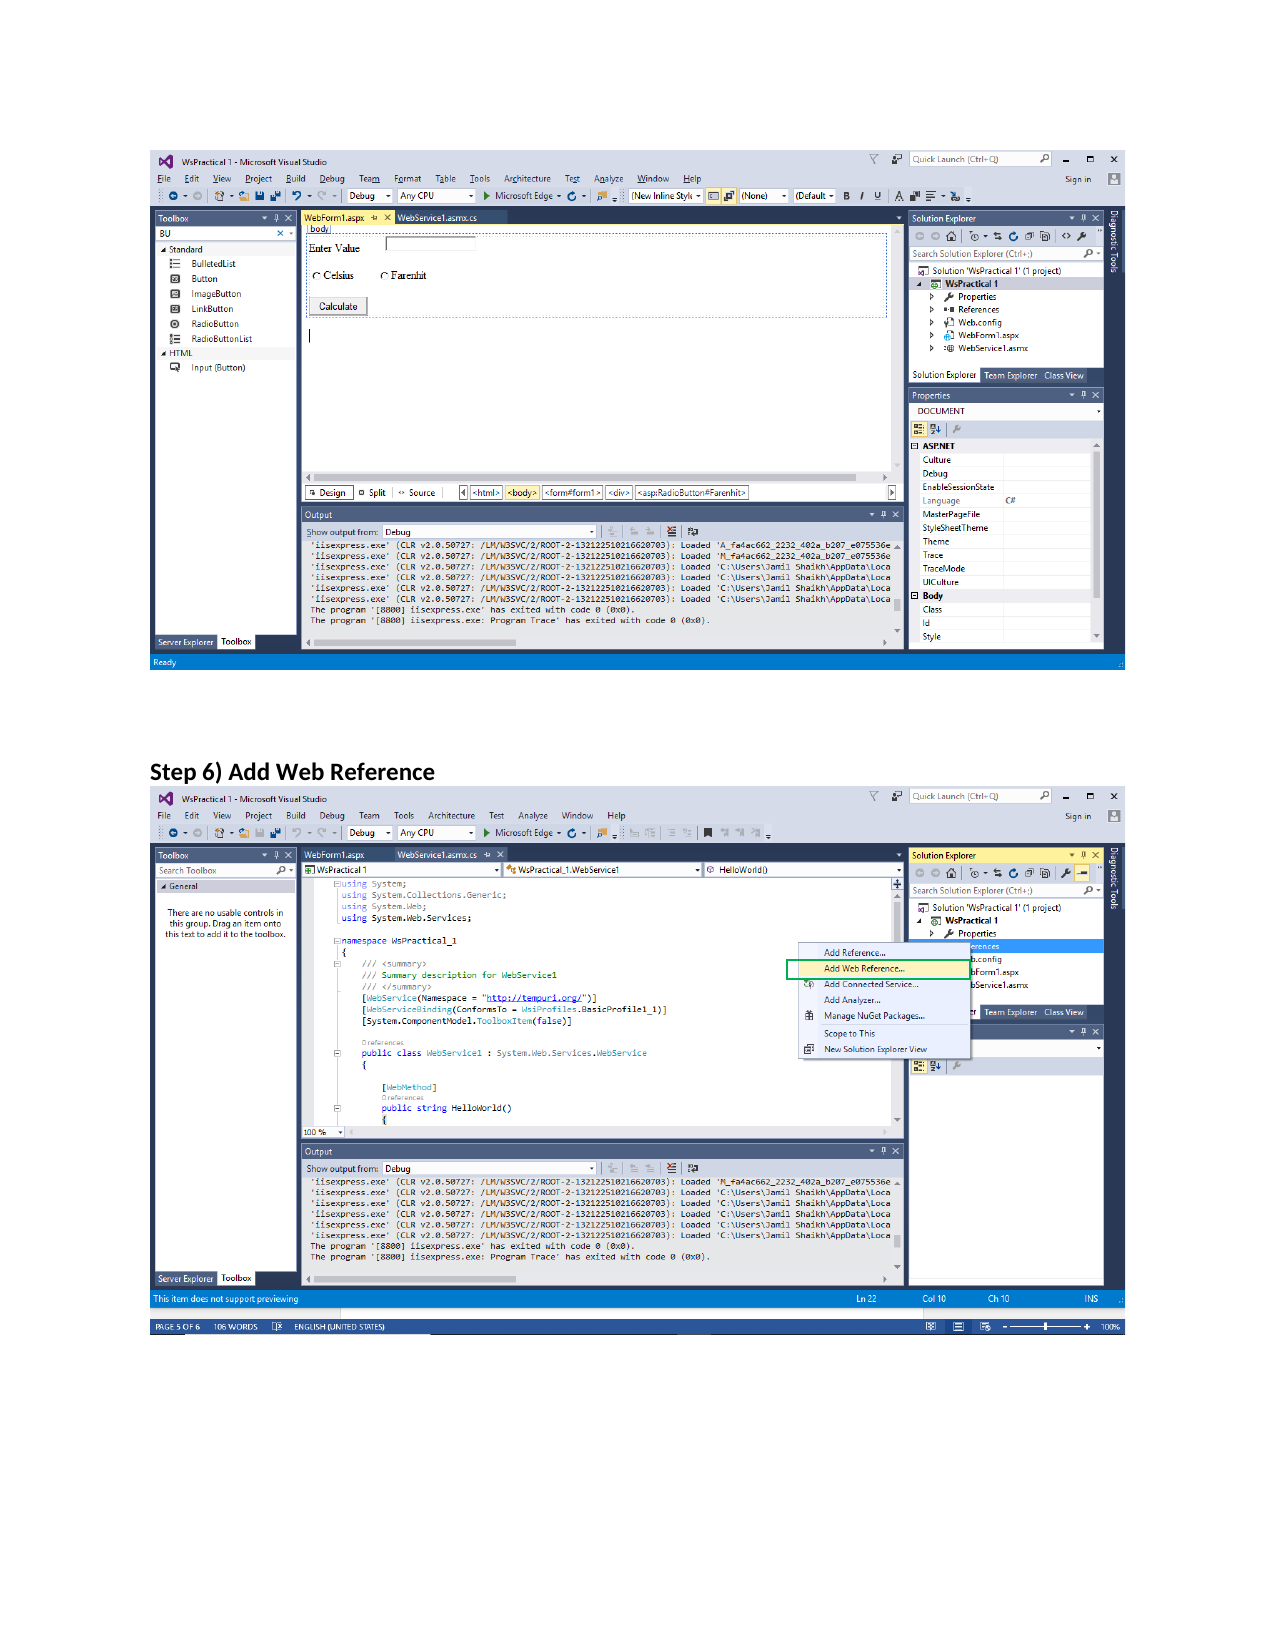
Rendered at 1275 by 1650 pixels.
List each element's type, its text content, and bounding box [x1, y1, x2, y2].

picture [150, 150, 1125, 670]
picture [150, 786, 1125, 1335]
text Step 6) Add Web Reference [150, 756, 1125, 786]
